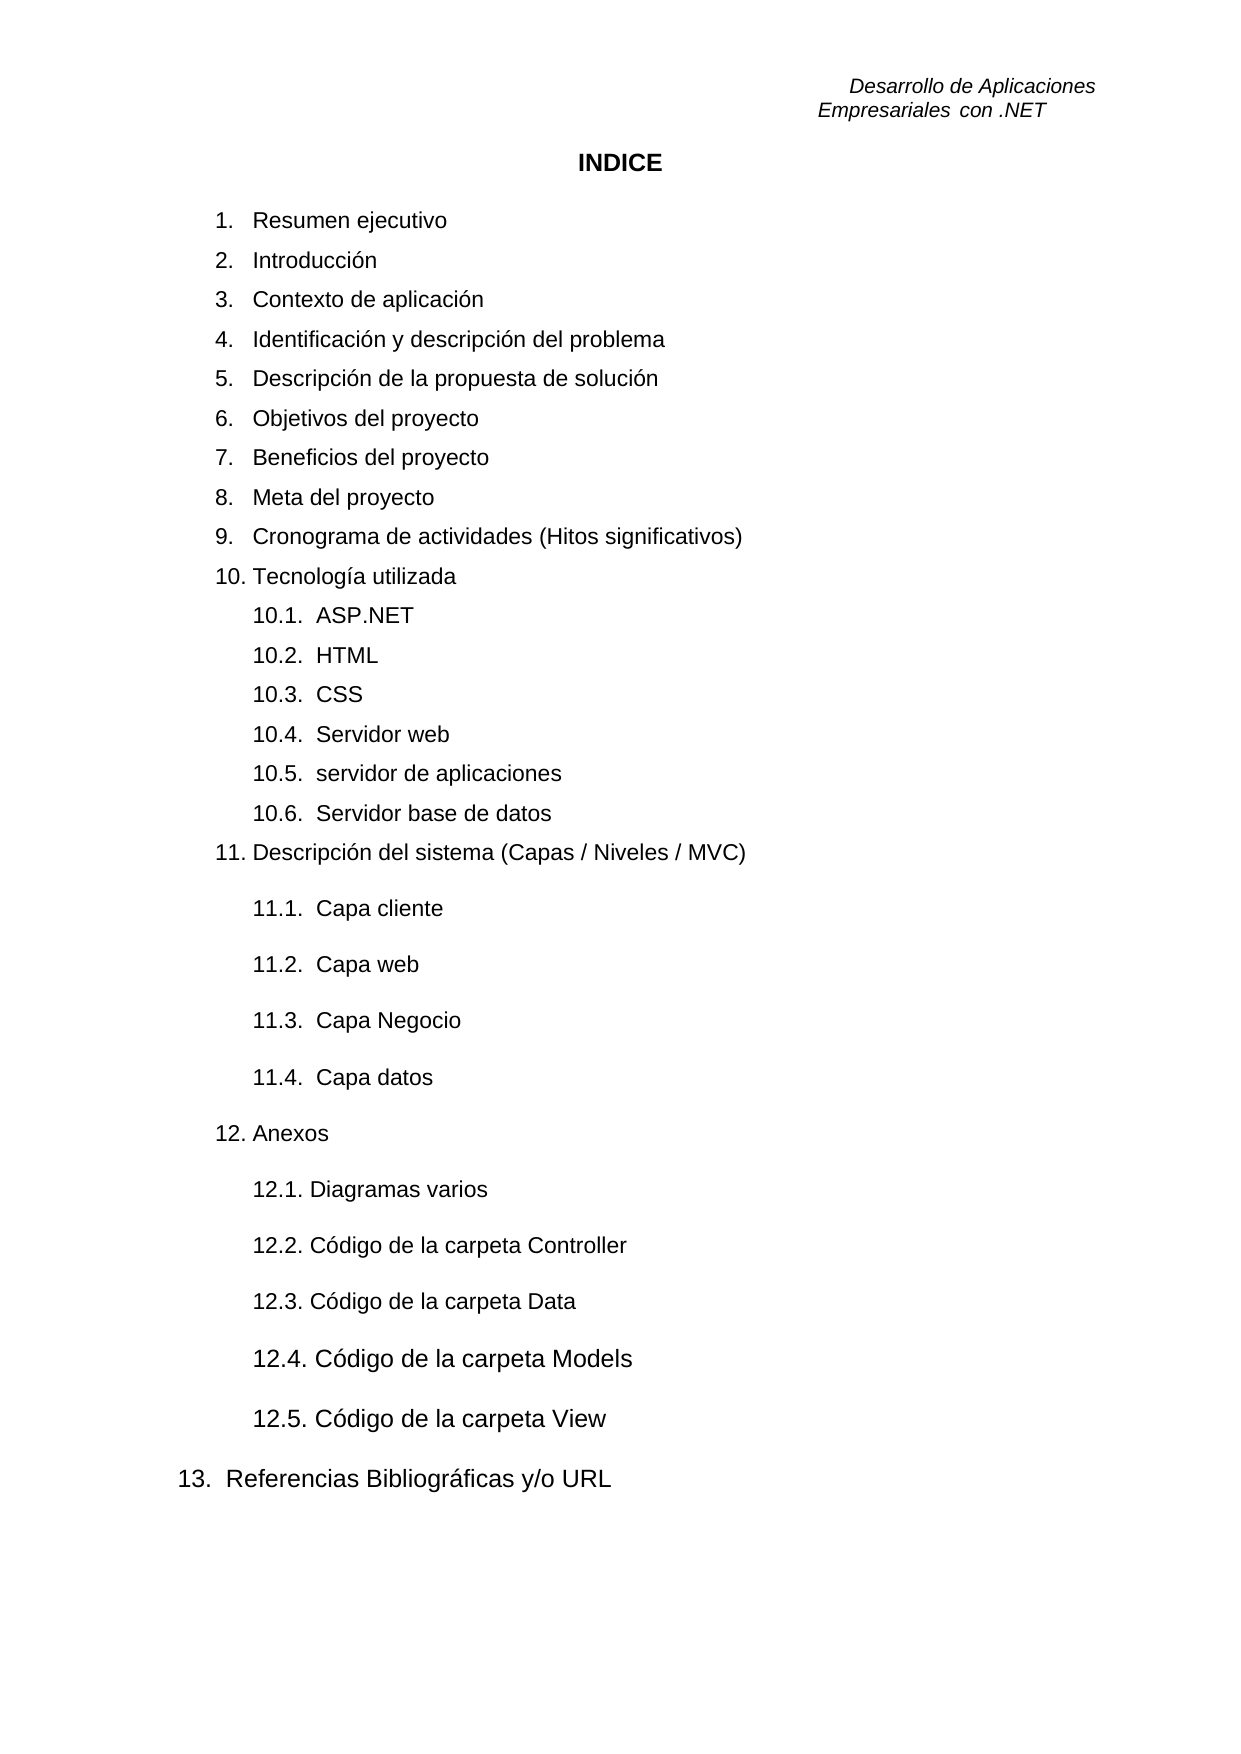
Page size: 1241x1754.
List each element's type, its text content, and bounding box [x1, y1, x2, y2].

text 12.4. Código de la carpeta Models [252, 1344, 1063, 1373]
text 12.3. Código de la carpeta Data [252, 1288, 1063, 1314]
list Anexos [215, 1120, 1063, 1146]
list Introducción [215, 247, 1063, 273]
text INDICE [177, 148, 1063, 176]
list 10.5. servidor de aplicaciones [252, 760, 1063, 786]
list Meta del proyecto [215, 484, 1063, 510]
list 10.2. HTML [252, 642, 1063, 668]
list Contexto de aplicación [215, 286, 1063, 313]
list Descripción de la propuesta de solución [215, 365, 1063, 392]
list 10.6. Servidor base de datos [252, 799, 1063, 826]
list Identificación y descripción del problema [215, 326, 1063, 352]
text 11.3. Capa Negocio [252, 1007, 1063, 1034]
list Cronograma de actividades (Hitos significativos) [215, 523, 1063, 549]
list Tecnología utilizada [215, 563, 1063, 589]
text 13. Referencias Bibliográficas y/o URL [177, 1464, 1063, 1493]
list 10.3. CSS [252, 681, 1063, 707]
text 12.1. Diagramas varios [252, 1176, 1063, 1202]
text 11.4. Capa datos [252, 1064, 1063, 1090]
list Resumen ejecutivo [215, 207, 1063, 234]
text 11.1. Capa cliente [252, 895, 1063, 922]
list Descripción del sistema (Capas / Niveles / MVC) [215, 839, 1063, 865]
list 10.1. ASP.NET [252, 602, 1063, 628]
text 12.5. Código de la carpeta View [252, 1404, 1063, 1433]
text 11.2. Capa web [252, 951, 1063, 978]
list Beneficios del proyecto [215, 444, 1063, 471]
list 10.4. Servidor web [252, 721, 1063, 747]
text 12.2. Código de la carpeta Controller [252, 1232, 1063, 1258]
list Objetivos del proyecto [215, 405, 1063, 431]
